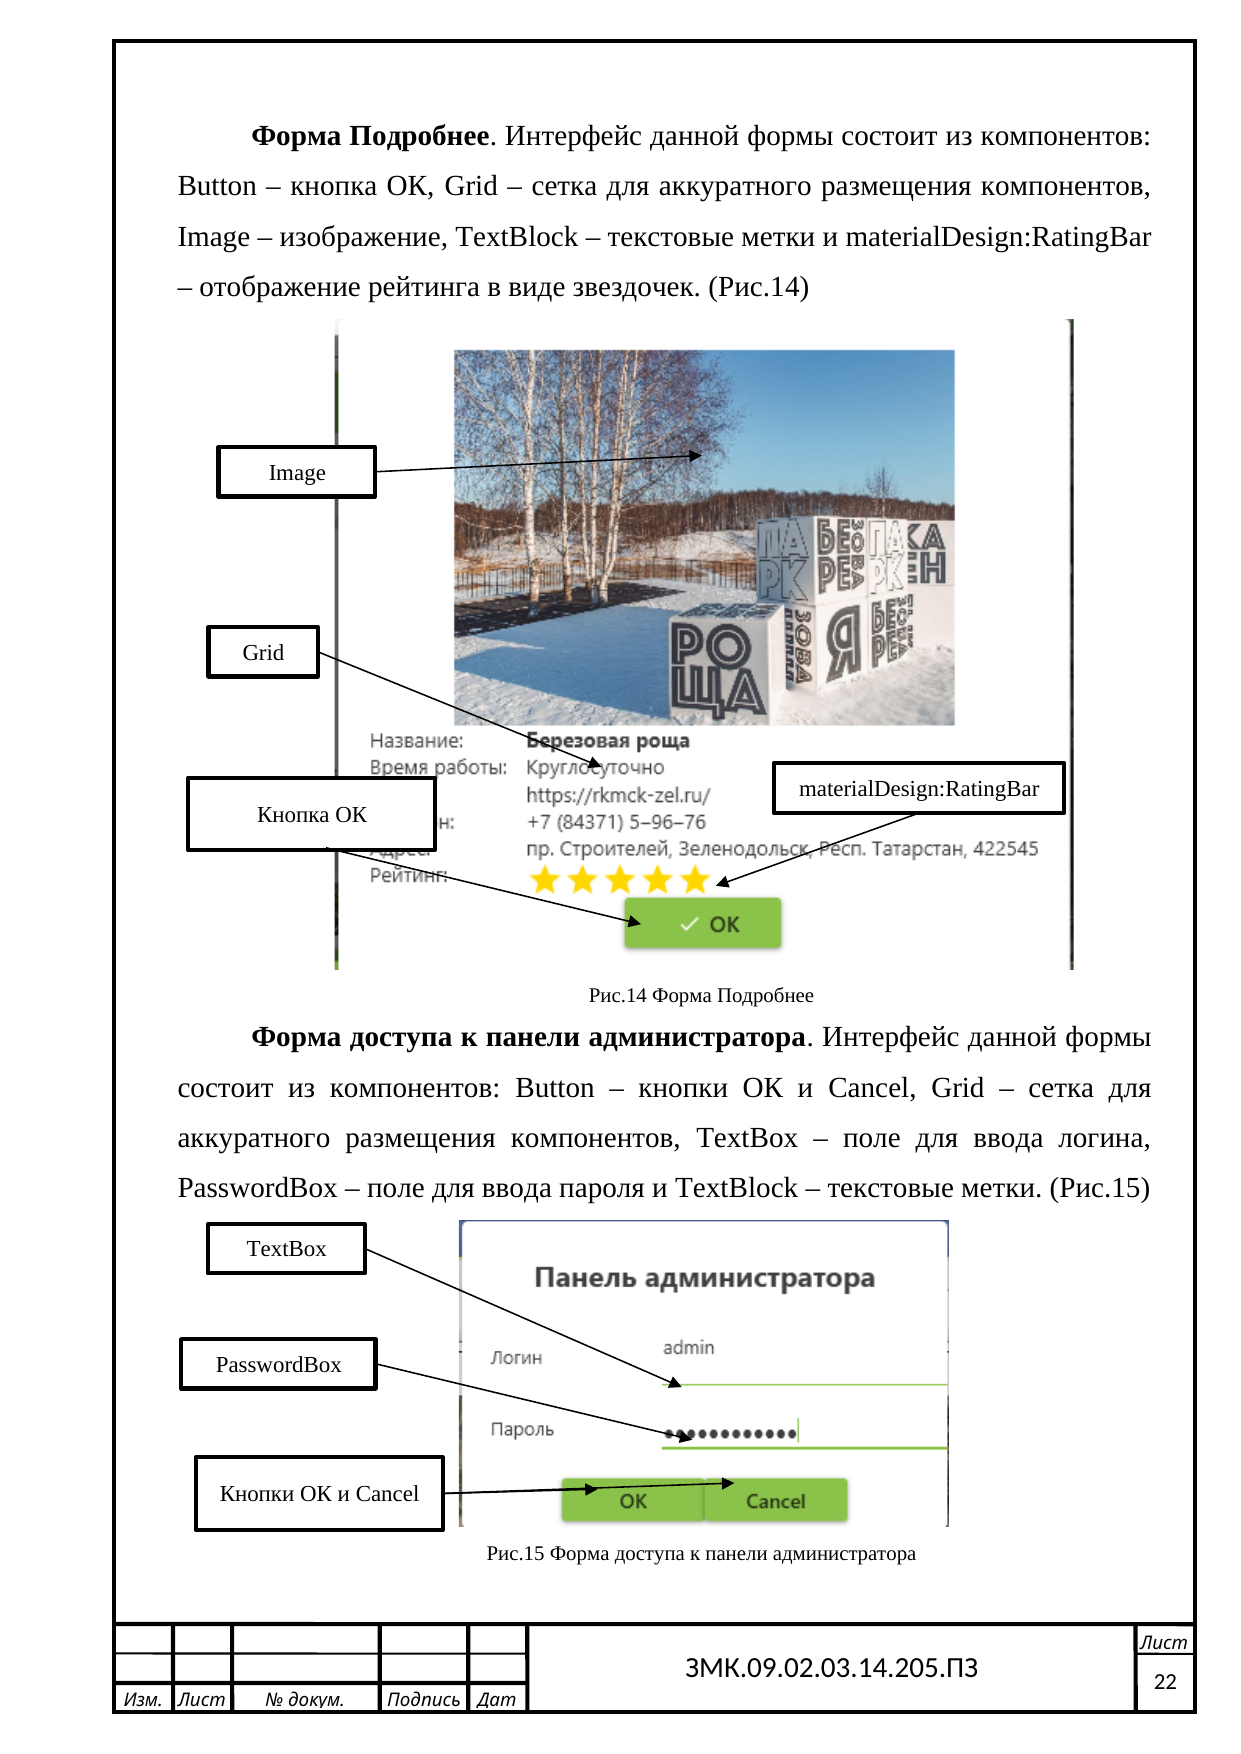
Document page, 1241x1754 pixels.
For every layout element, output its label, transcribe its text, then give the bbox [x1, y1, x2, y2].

text Форма Подробнее. Интерфейс данной формы состоит из компонентов: Button – кнопка ОК, Grid – сетка для аккуратного размещения компонентов, Image – изображение, TextBlock – текстовые метки и materialDesign:RatingBar – отображение рейтинга в виде звездочек. (Рис.14) [177, 118, 1152, 303]
picture [334, 319, 1074, 970]
text Рис.14 Форма Подробнее [177, 983, 1152, 1007]
text Форма доступа к панели администратора. Интерфейс данной формы состоит из компонентов: Button – кнопки ОК и Cancel, Grid – сетка для аккуратного размещения компонентов, TextBox – поле для ввода логина, PasswordBox – поле для ввода пароля и TextBlock – текстовые метки. (Рис.15) [177, 1019, 1152, 1204]
text Рис.15 Форма доступа к панели администратора [177, 1541, 1152, 1565]
picture [458, 1220, 949, 1527]
